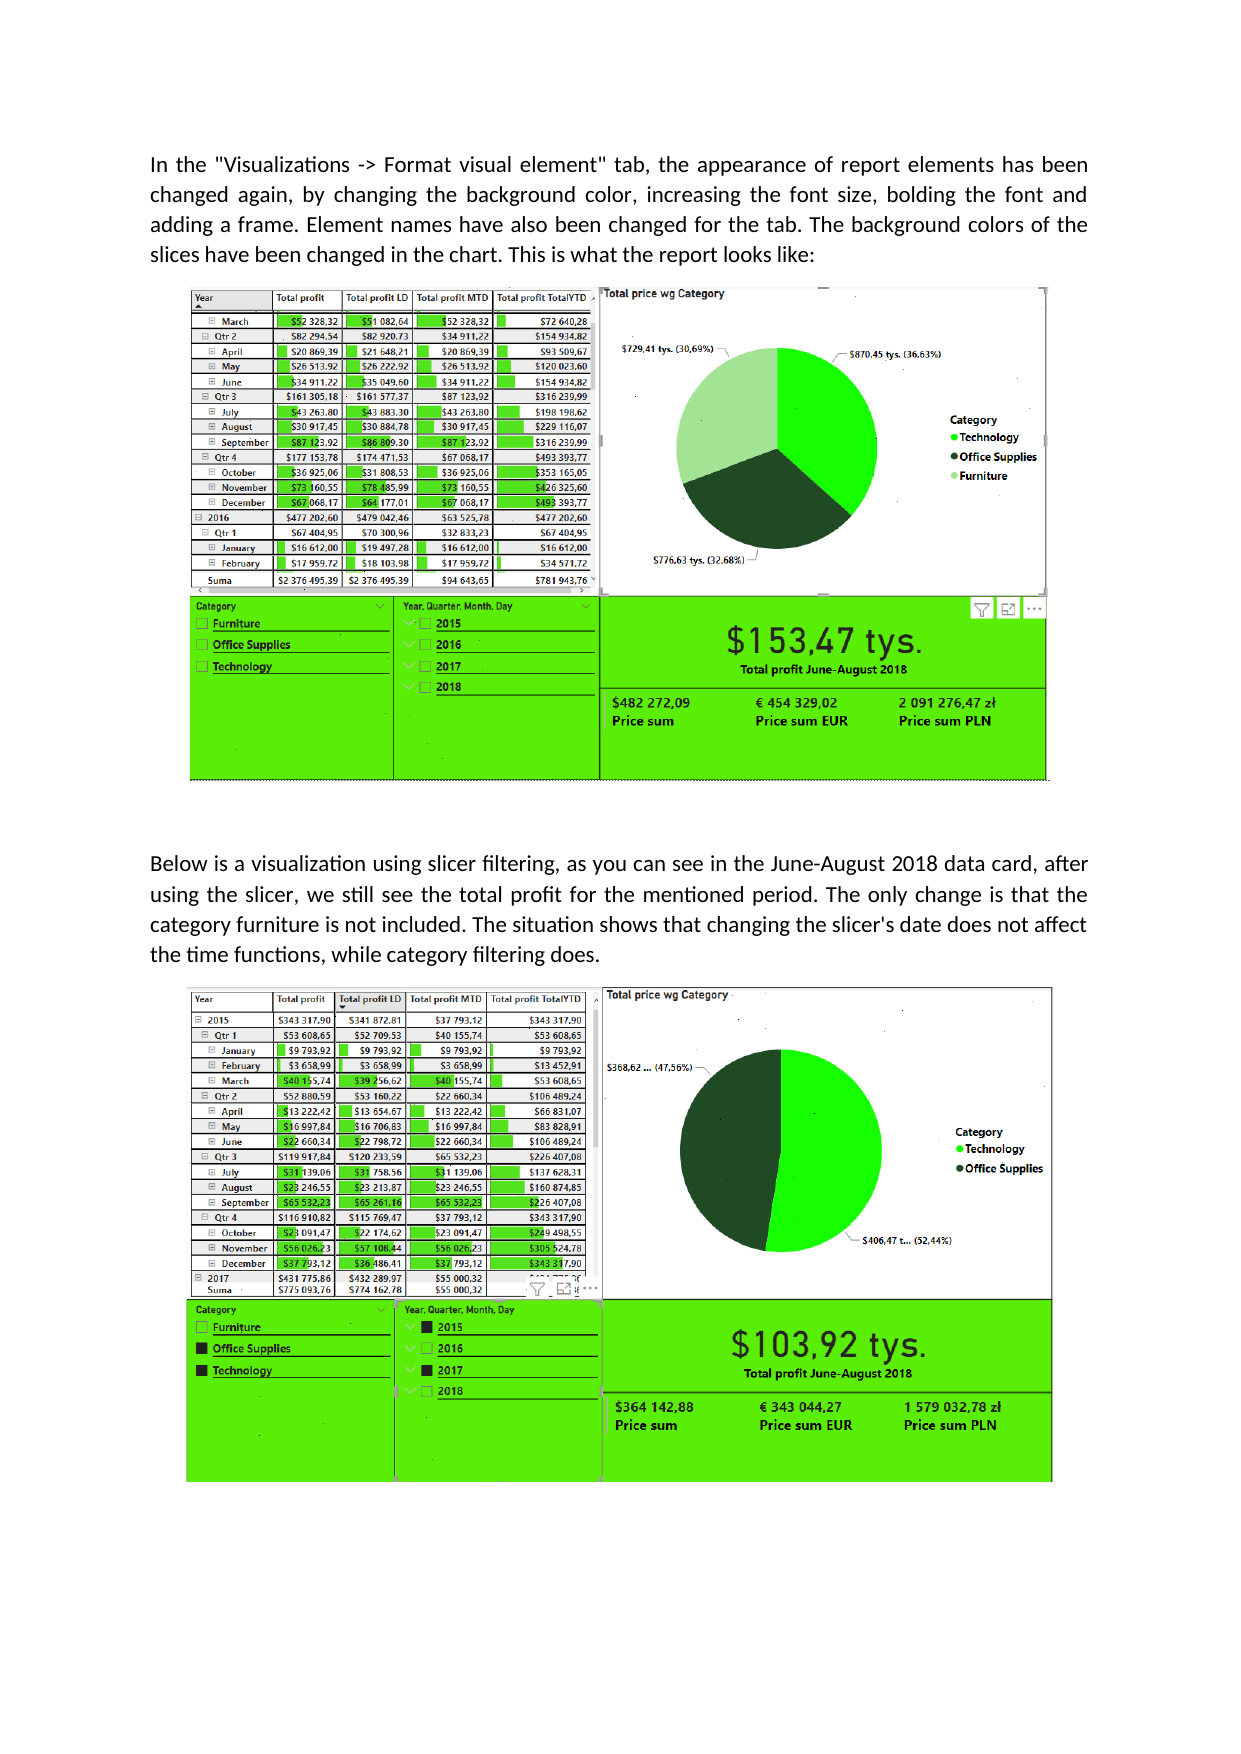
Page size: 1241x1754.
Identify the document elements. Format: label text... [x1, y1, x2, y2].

picture [186, 987, 1054, 1482]
text Below is a visualization using slicer filtering, as you can see in the June-August 2018 data card, after using the slicer, we still see the total profit for the mentioned period. The only change is that the category furniture is not included. The situation shows that changing the slicer's date does not affect the time functions, while category filtering does. [150, 849, 1090, 968]
picture [190, 287, 1050, 784]
text In the "Visualizations -> Format visual element" tab, the appearance of report elements has been changed again, by changing the background color, increasing the font size, bolding the font and adding a frame. Element names have also been changed for the tab. The background colors of the slices have been changed in the chart. This is what the report looks like: [150, 150, 1090, 269]
